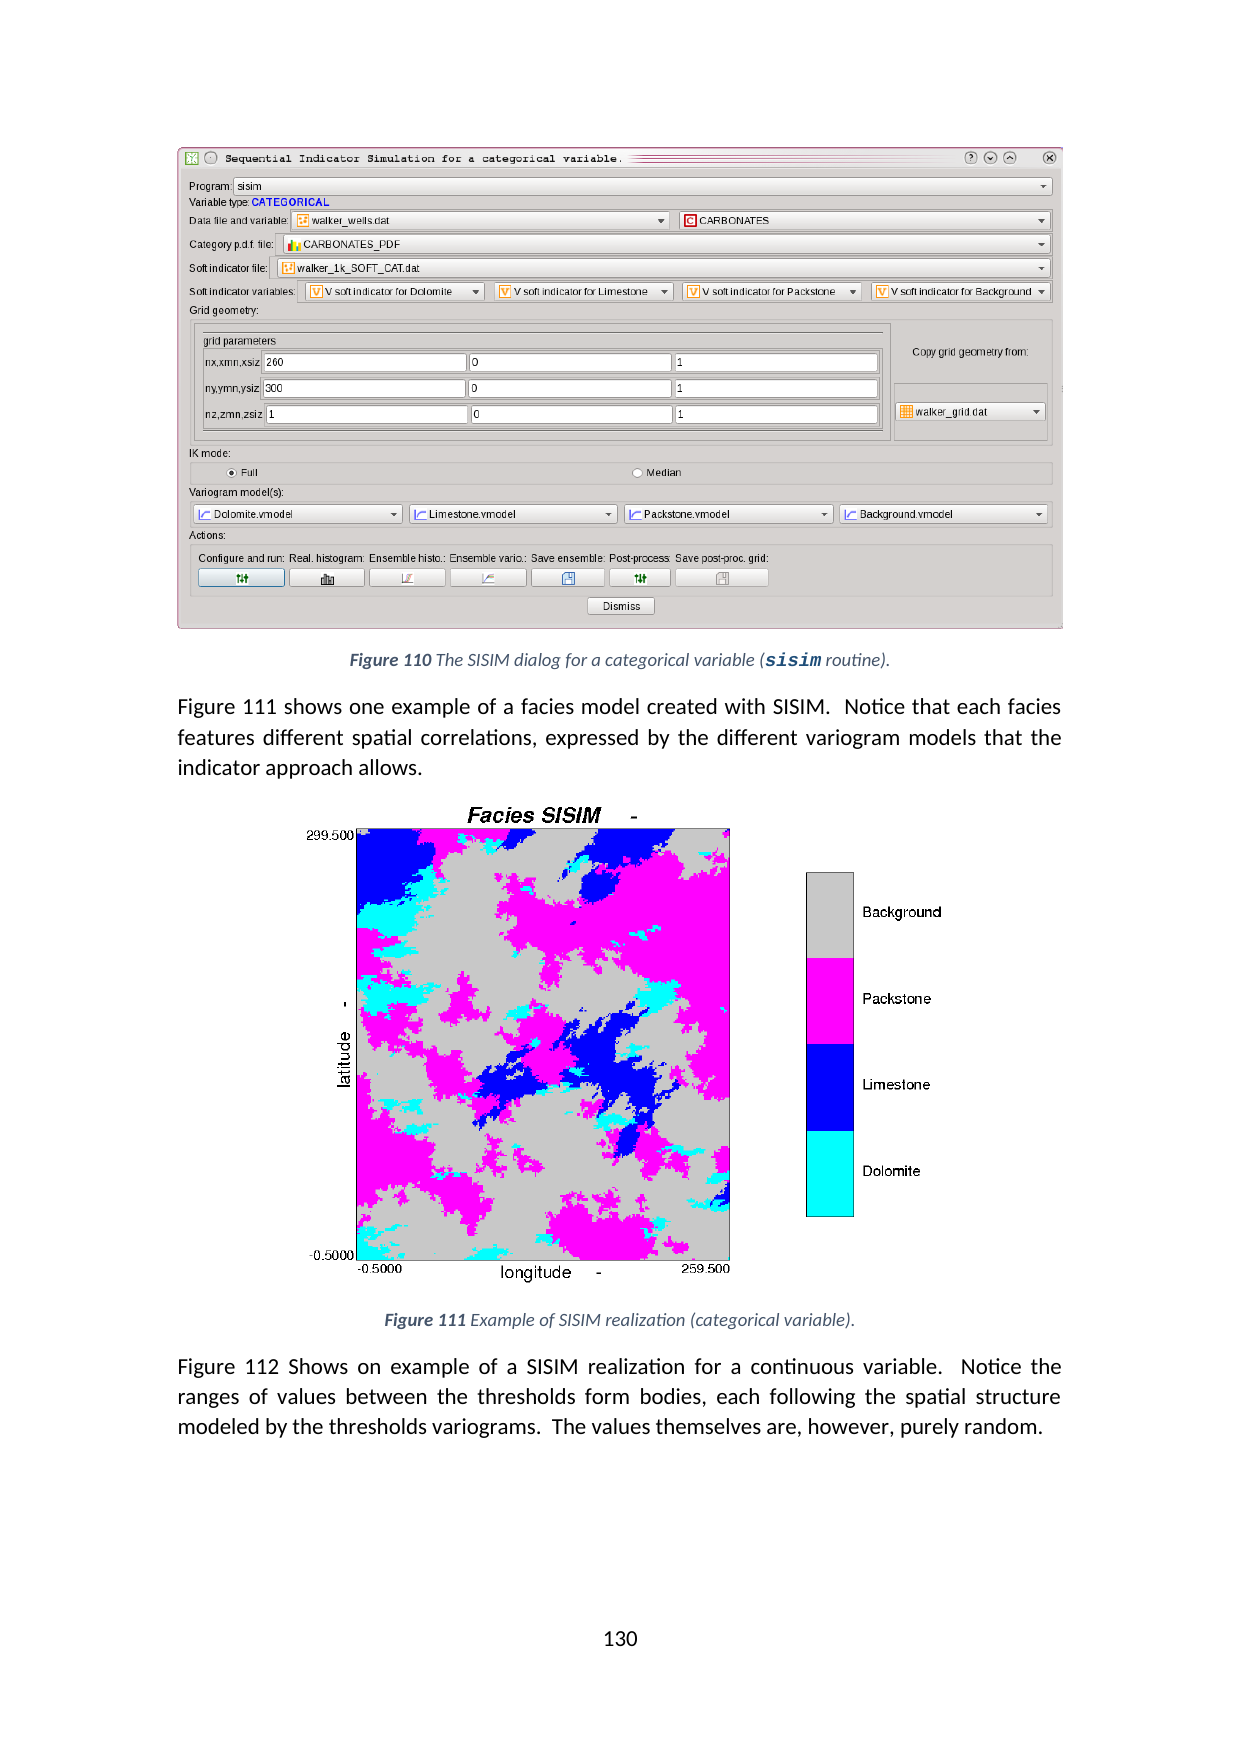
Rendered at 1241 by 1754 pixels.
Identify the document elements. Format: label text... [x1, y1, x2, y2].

text Figure 111 Example of SISIM realization (categorical variable). [177, 1308, 1063, 1331]
picture [177, 147, 1063, 629]
text Figure 112 Shows on example of a SISIM realization for a continuous variable. Notice the ranges of values between the thresholds form bodies, each following the spatial structure modeled by the thresholds variograms. The values themselves are, however, purely random. [177, 1352, 1063, 1440]
text Figure 110 The SISIM dialog for a categorical variable (sisim routine). [177, 648, 1063, 672]
text Figure 111 shows one example of a facies model created with SISIM. Notice that each facies features different spatial correlations, expressed by the different variogram models that the indicator approach allows. [177, 692, 1063, 781]
picture [295, 799, 946, 1290]
